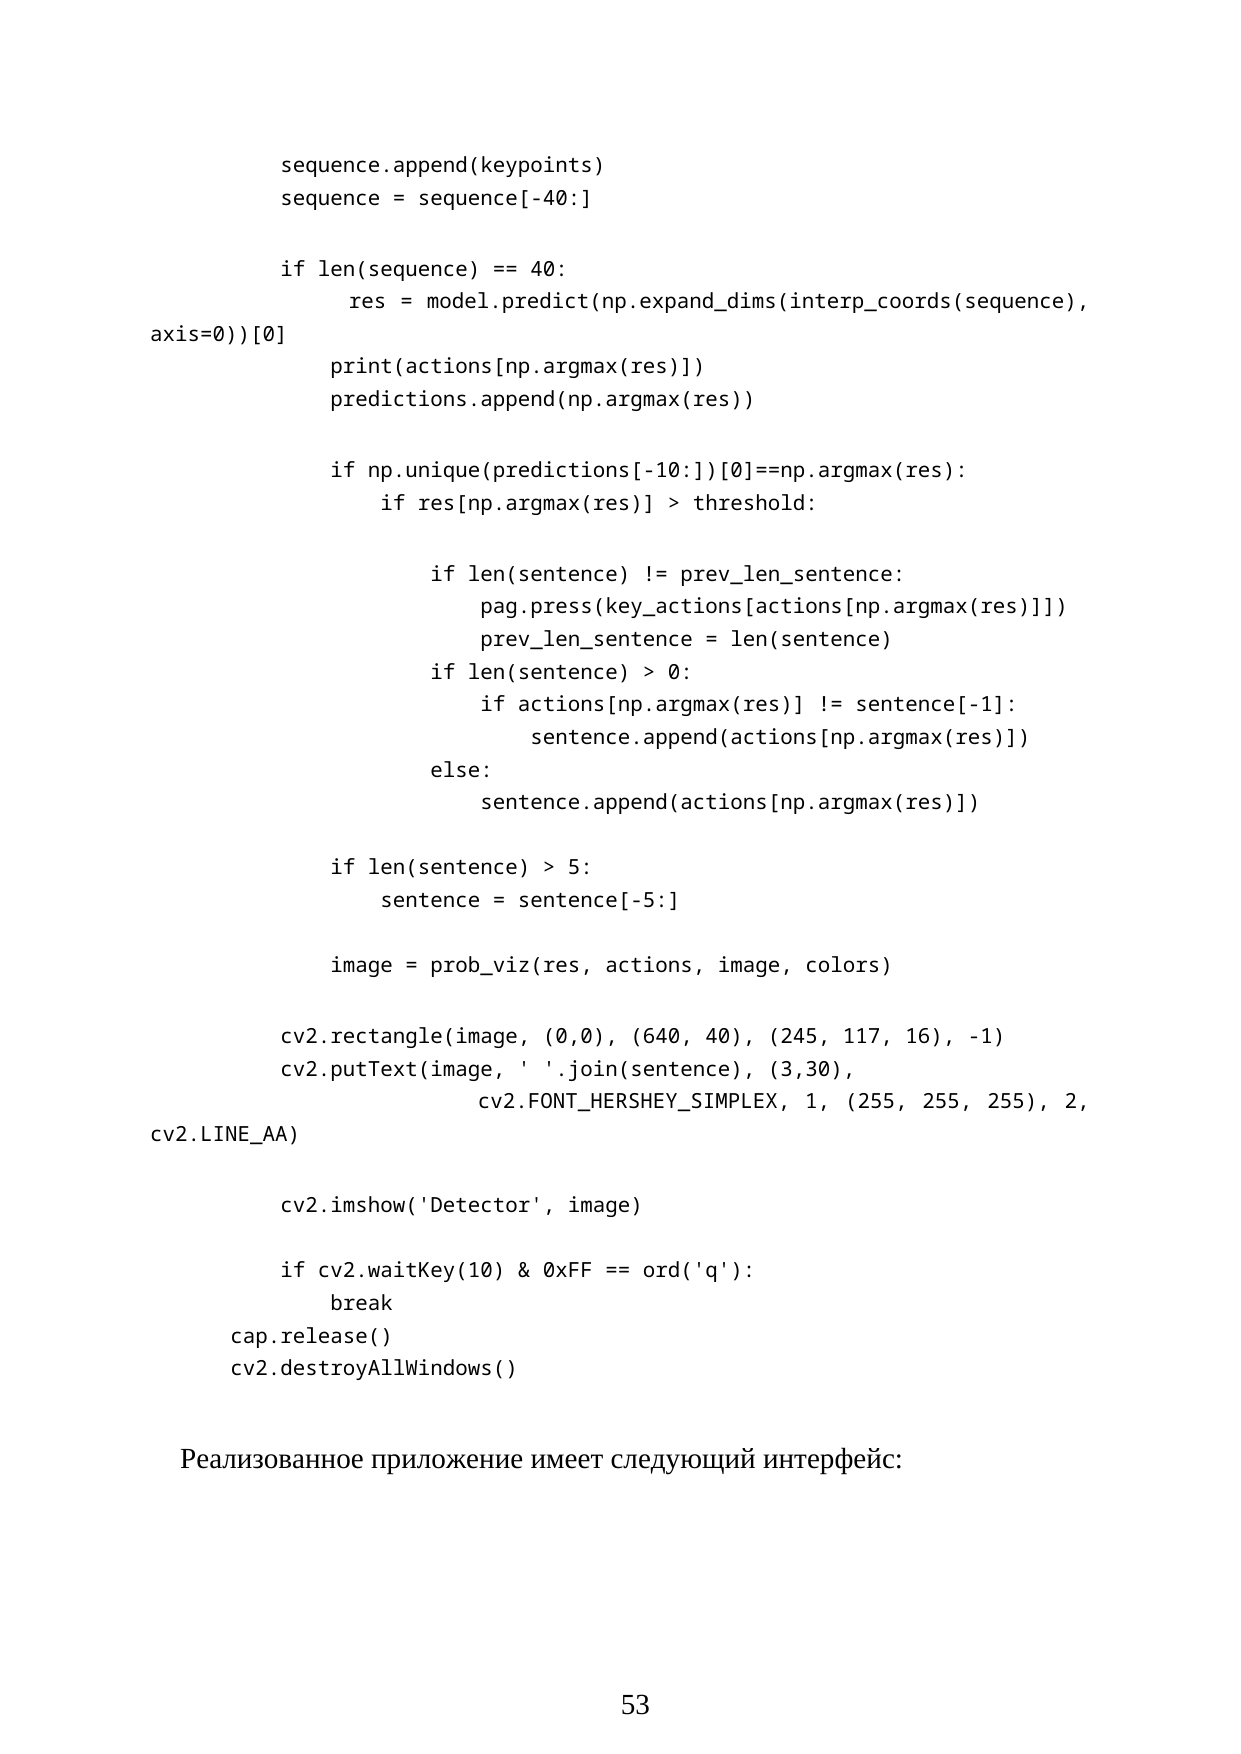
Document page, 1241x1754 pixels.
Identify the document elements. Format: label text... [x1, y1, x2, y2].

text if res[np.argmax(res)] > threshold: [150, 488, 1090, 516]
text if len(sentence) > 5: [150, 852, 1090, 881]
text if actions[np.argmax(res)] != sentence[-1]: [150, 689, 1090, 718]
text else: [150, 755, 1090, 783]
text if len(sentence) != prev_len_sentence: [150, 559, 1090, 587]
text if len(sequence) == 40: [150, 254, 1090, 282]
text sequence.append(keypoints) [150, 150, 1090, 178]
text res = model.predict(np.expand_dims(interp_coords(sequence), axis=0))[0] [150, 286, 1090, 347]
text image = prob_viz(res, actions, image, colors) [150, 950, 1090, 979]
text if len(sentence) > 0: [150, 657, 1090, 685]
text sentence.append(actions[np.argmax(res)]) [150, 787, 1090, 816]
text break [150, 1288, 1090, 1317]
text if np.unique(predictions[-10:])[0]==np.argmax(res): [150, 455, 1090, 484]
text print(actions[np.argmax(res)]) [150, 352, 1090, 380]
text predictions.append(np.argmax(res)) [150, 384, 1090, 413]
text cv2.FONT_HERSHEY_SIMPLEX, 1, (255, 255, 255), 2, cv2.LINE_AA) [150, 1087, 1090, 1148]
text sequence = sequence[-40:] [150, 183, 1090, 211]
text prev_len_sentence = len(sentence) [150, 624, 1090, 653]
text cv2.imshow('Detector', image) [150, 1190, 1090, 1219]
text sentence.append(actions[np.argmax(res)]) [150, 722, 1090, 751]
text cv2.rectangle(image, (0,0), (640, 40), (245, 117, 16), -1) [150, 1021, 1090, 1050]
text sentence = sentence[-5:] [150, 885, 1090, 913]
text Реализованное приложение имеет следующий интерфейс: [150, 1441, 1090, 1474]
text cap.release() [150, 1321, 1090, 1349]
text if cv2.waitKey(10) & 0xFF == ord('q'): [150, 1256, 1090, 1284]
text cv2.destroyAllWindows() [150, 1353, 1090, 1382]
text cv2.putText(image, ' '.join(sentence), (3,30), [150, 1054, 1090, 1082]
text pag.press(key_actions[actions[np.argmax(res)]]) [150, 592, 1090, 620]
